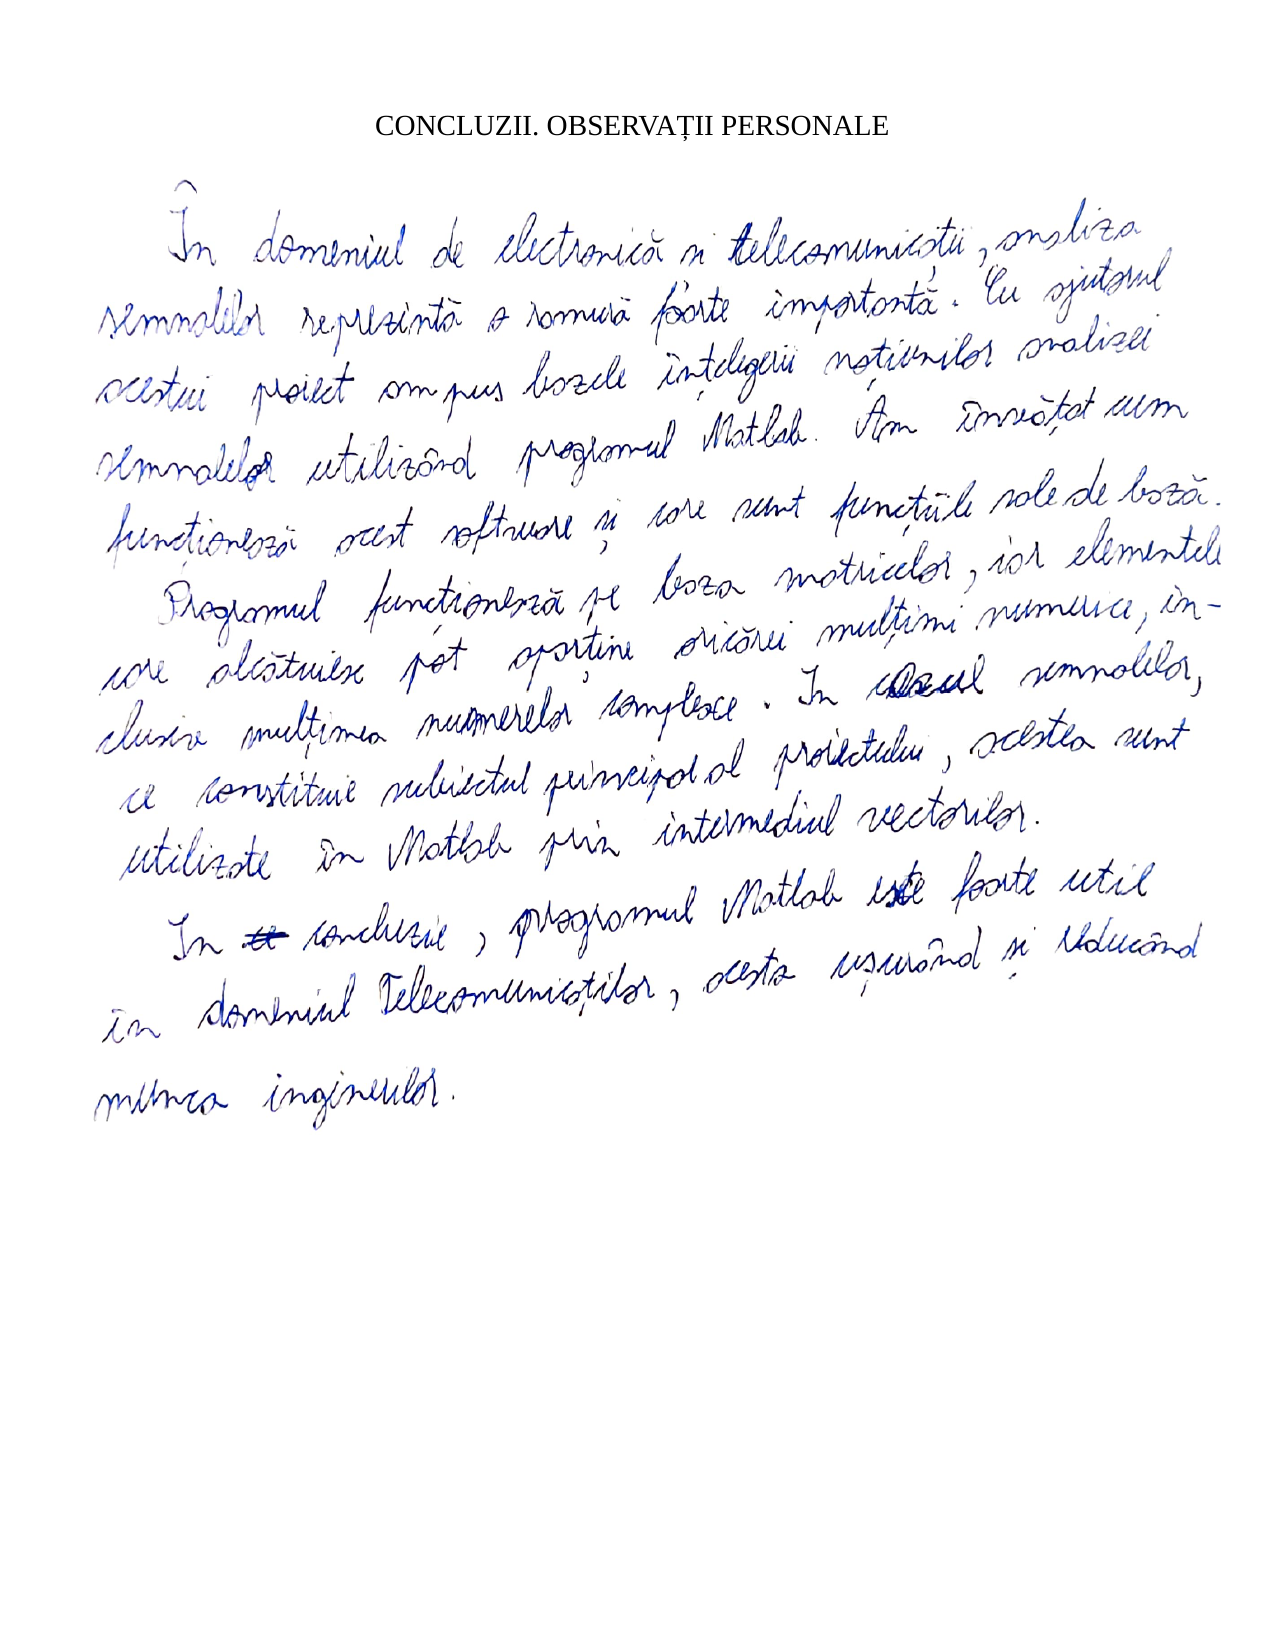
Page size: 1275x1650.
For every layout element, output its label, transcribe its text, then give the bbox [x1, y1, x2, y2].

picture [75, 175, 1221, 1151]
text CONCLUZII. OBSERVAȚII PERSONALE [75, 108, 1200, 142]
